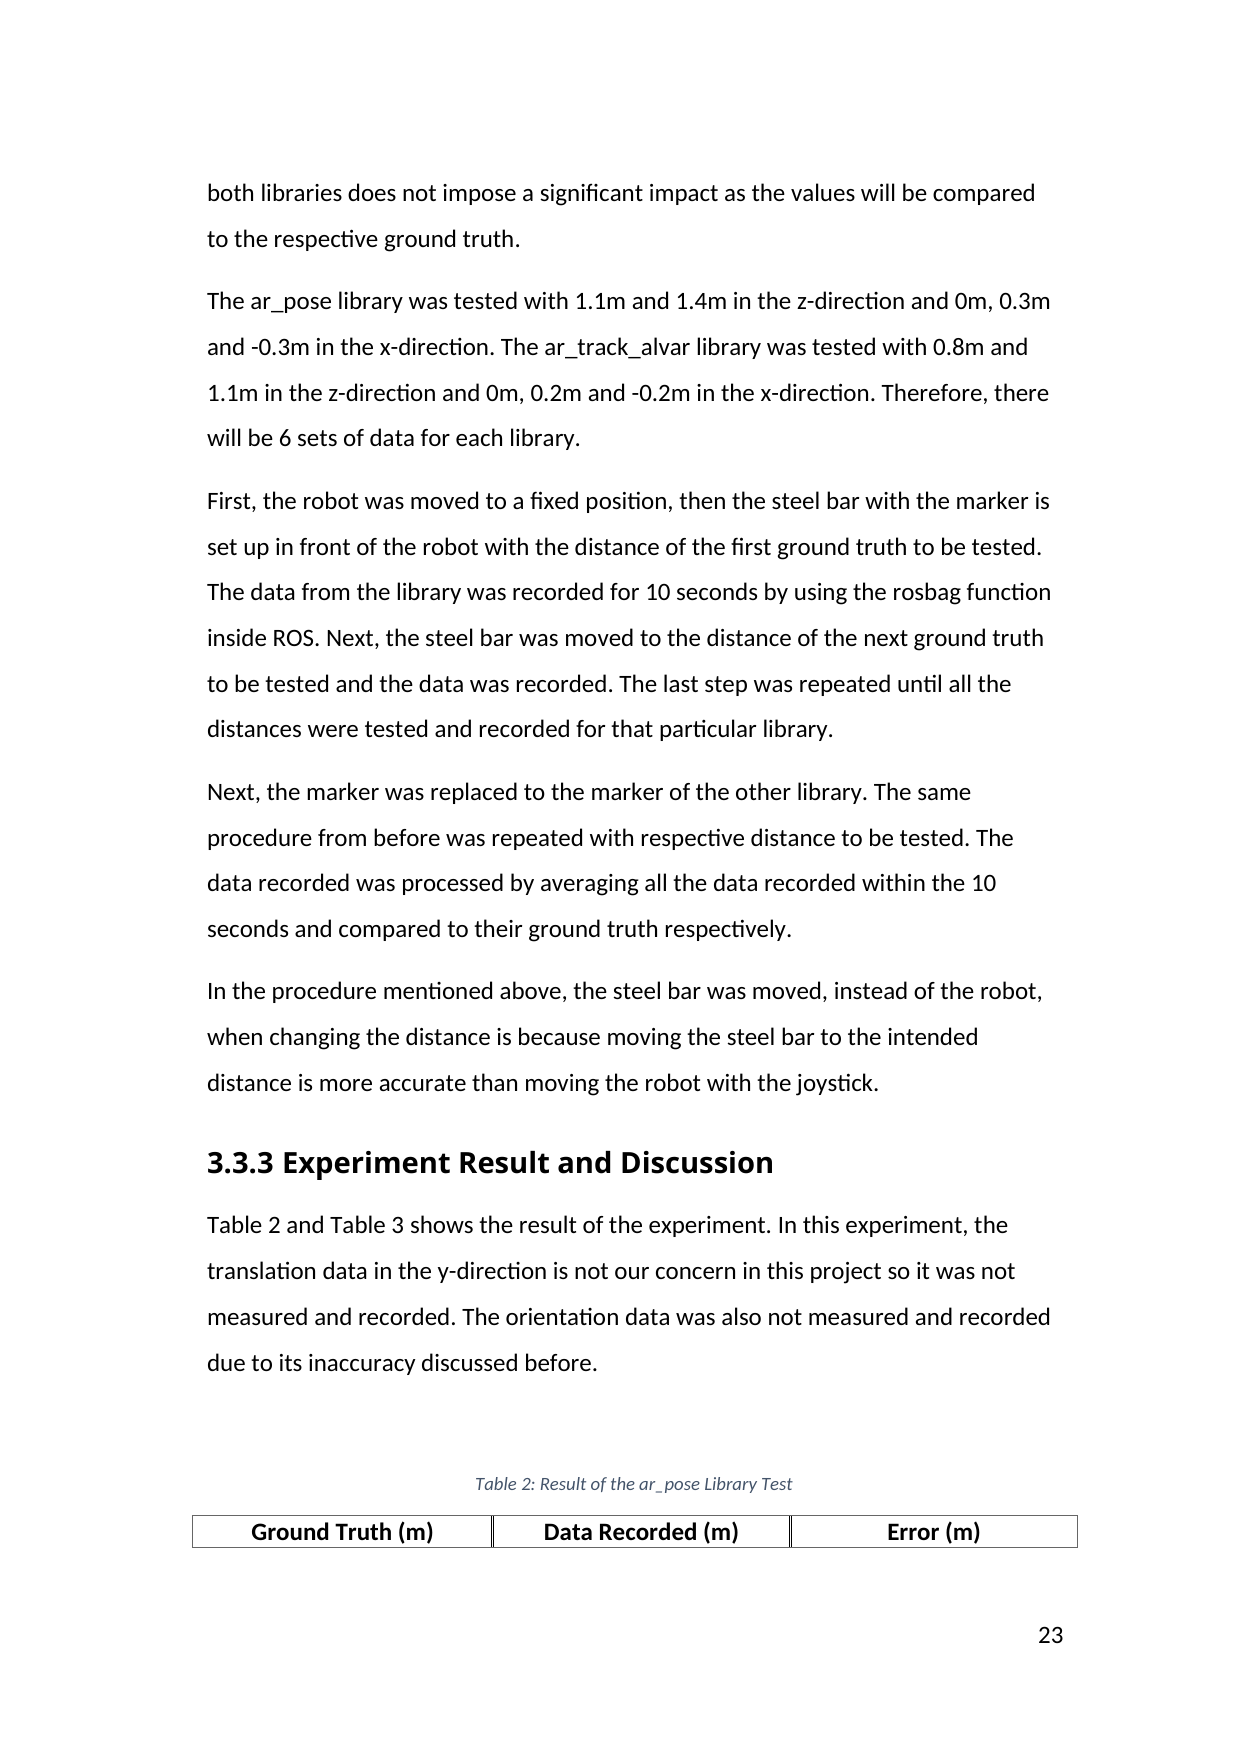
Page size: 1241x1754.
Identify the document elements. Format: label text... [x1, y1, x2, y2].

text The ar_pose library was tested with 1.1m and 1.4m in the z-direction and 0m, 0.3m and -0.3m in the x-direction. The ar_track_alvar library was tested with 0.8m and 1.1m in the z-direction and 0m, 0.2m and -0.2m in the x-direction. Therefore, there will be 6 sets of data for each library. [207, 285, 1063, 453]
text Table 2 and Table 3 shows the result of the experiment. In this experiment, the translation data in the y-direction is not our concern in this project so it was not measured and recorded. The orientation data was also not measured and recorded due to its inaccuracy discussed before. [207, 1210, 1063, 1377]
text In the procedure mentioned above, the steel bar was moved, instead of the robot, when changing the distance is because moving the steel bar to the intended distance is more accurate than moving the robot with the joystick. [207, 976, 1063, 1097]
subtitle Experiment Result and Discussion [207, 1142, 1063, 1182]
table_header Ground Truth (m) [193, 1516, 491, 1547]
text Table 2: Result of the ar_pose Library Test [207, 1472, 1063, 1494]
table_header Data Recorded (m) [494, 1516, 789, 1547]
table_header Error (m) [792, 1516, 1077, 1547]
text Next, the marker was replaced to the marker of the other library. The same procedure from before was repeated with respective distance to be tested. The data recorded was processed by averaging all the data recorded within the 10 seconds and compared to their ground truth respectively. [207, 776, 1063, 944]
text First, the robot was moved to a fixed position, then the steel bar with the marker is set up in front of the robot with the distance of the first ground truth to be tested. The data from the library was recorded for 10 seconds by using the rosbag function inside ROS. Next, the steel bar was moved to the distance of the next ground truth to be tested and the data was recorded. The last step was repeated until all the distances were tested and recorded for that particular library. [207, 485, 1063, 744]
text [207, 177, 1063, 253]
